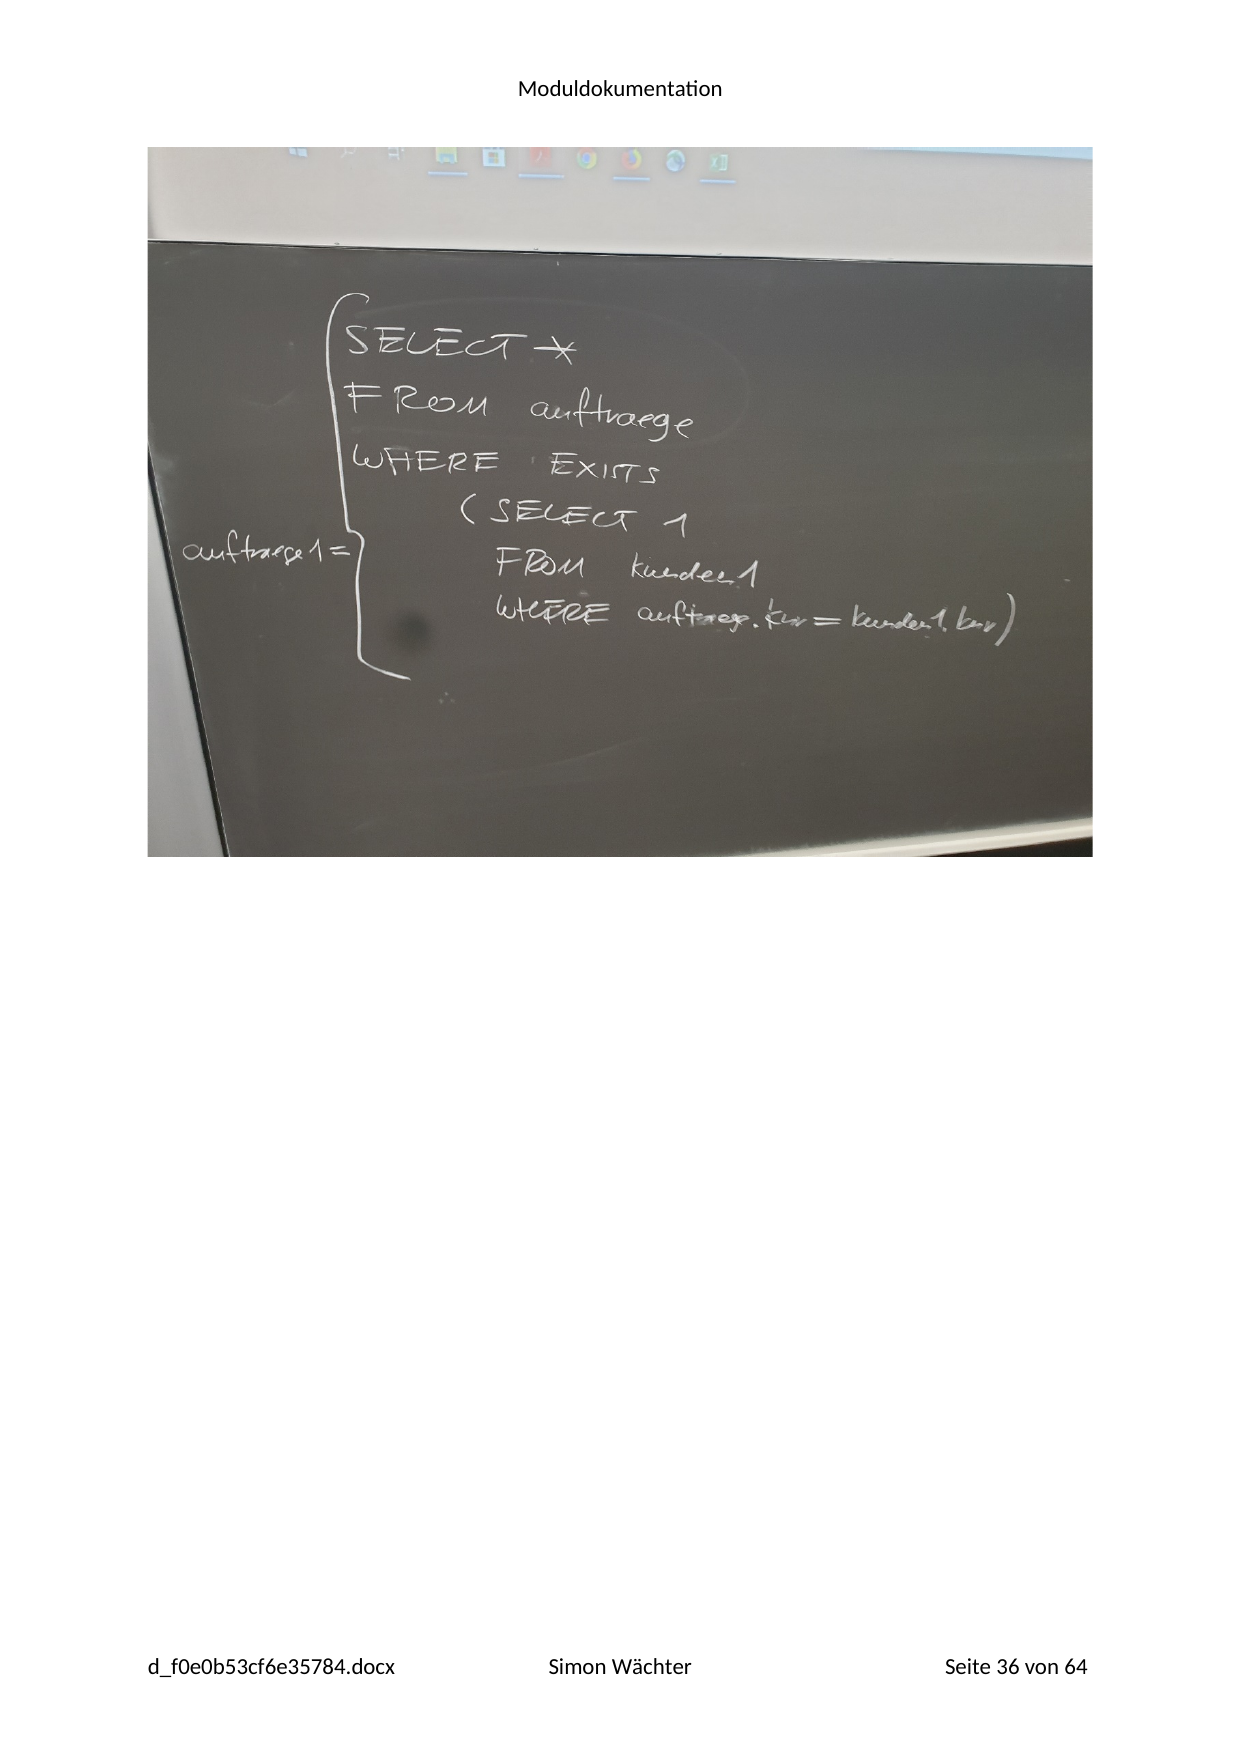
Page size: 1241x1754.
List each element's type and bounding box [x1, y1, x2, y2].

picture [147, 147, 1093, 857]
